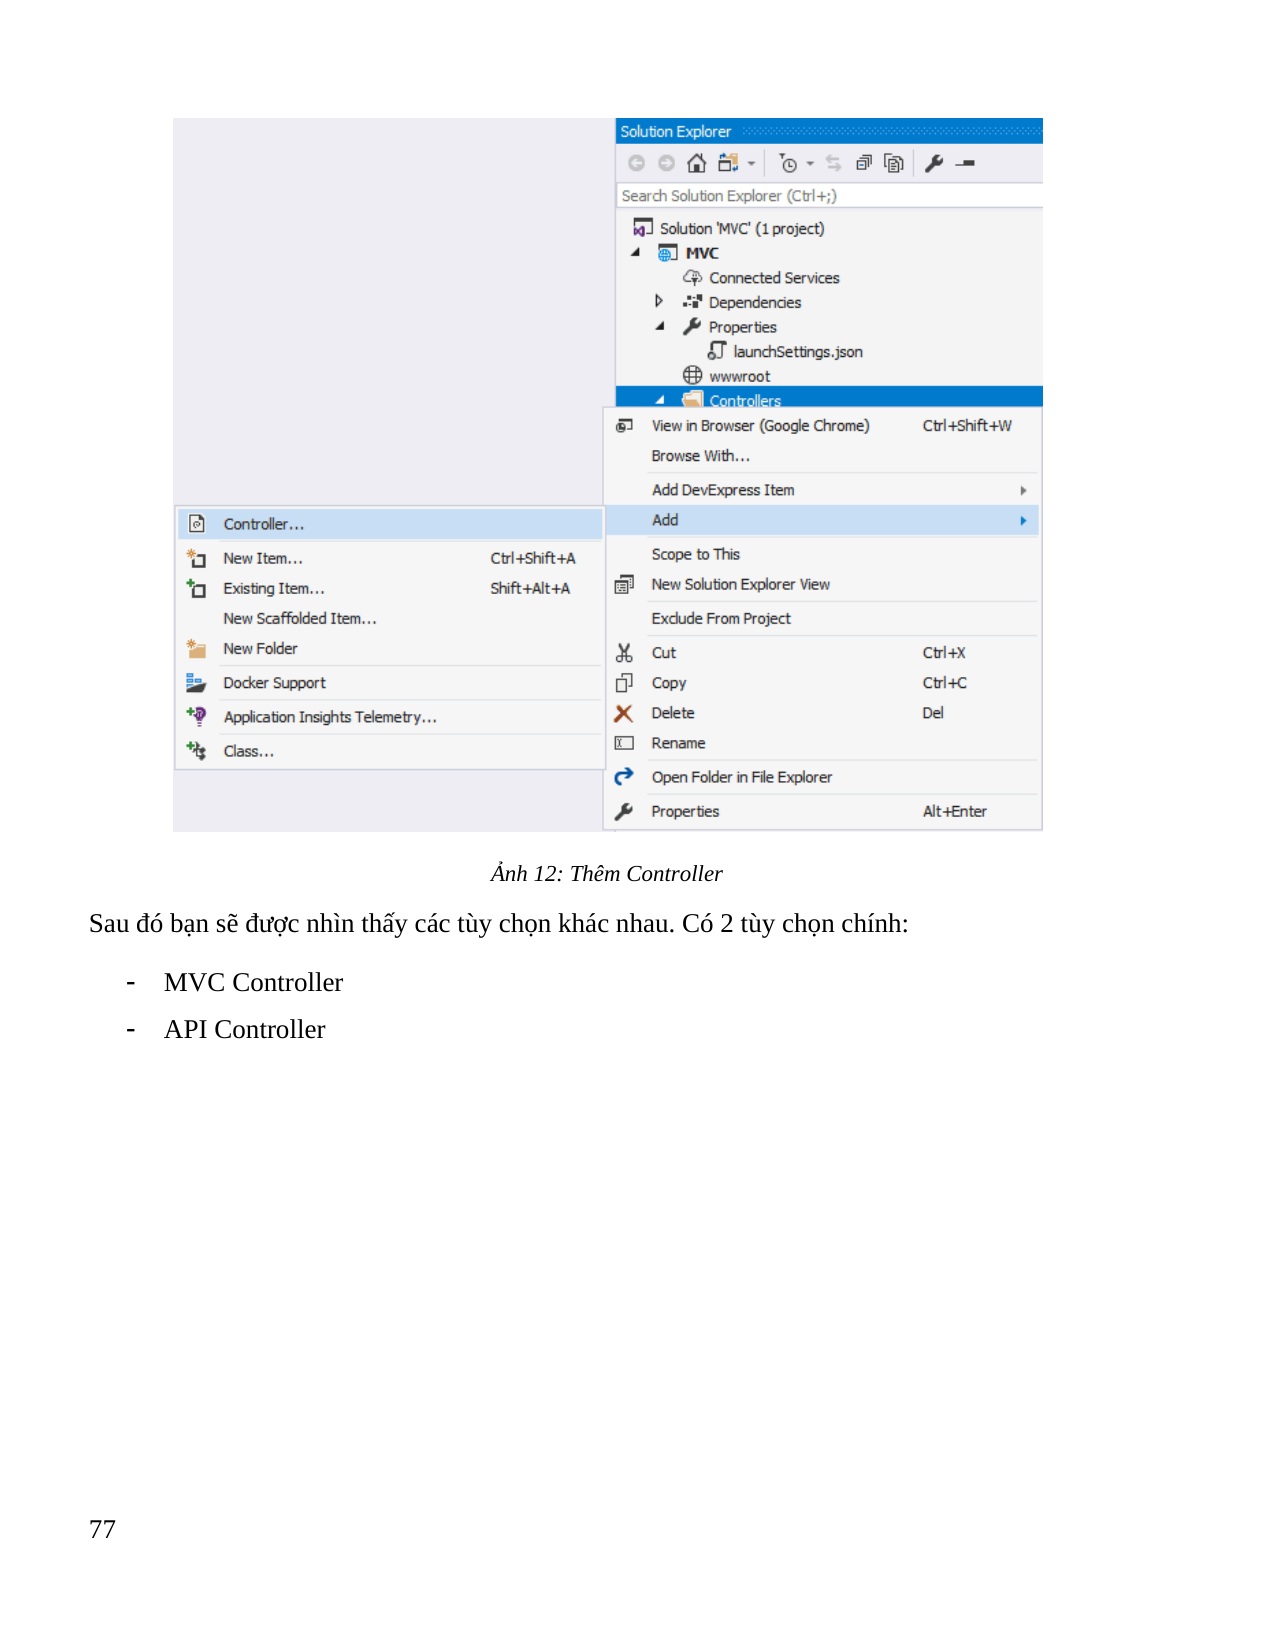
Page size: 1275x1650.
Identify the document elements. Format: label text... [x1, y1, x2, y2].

list MVC Controller [126, 966, 1127, 998]
list API Controller [126, 1013, 1127, 1044]
text Sau đó bạn sẽ được nhìn thấy các tùy chọn khác nhau. Có 2 tùy chọn chính: [89, 907, 1127, 938]
picture [173, 118, 1043, 832]
